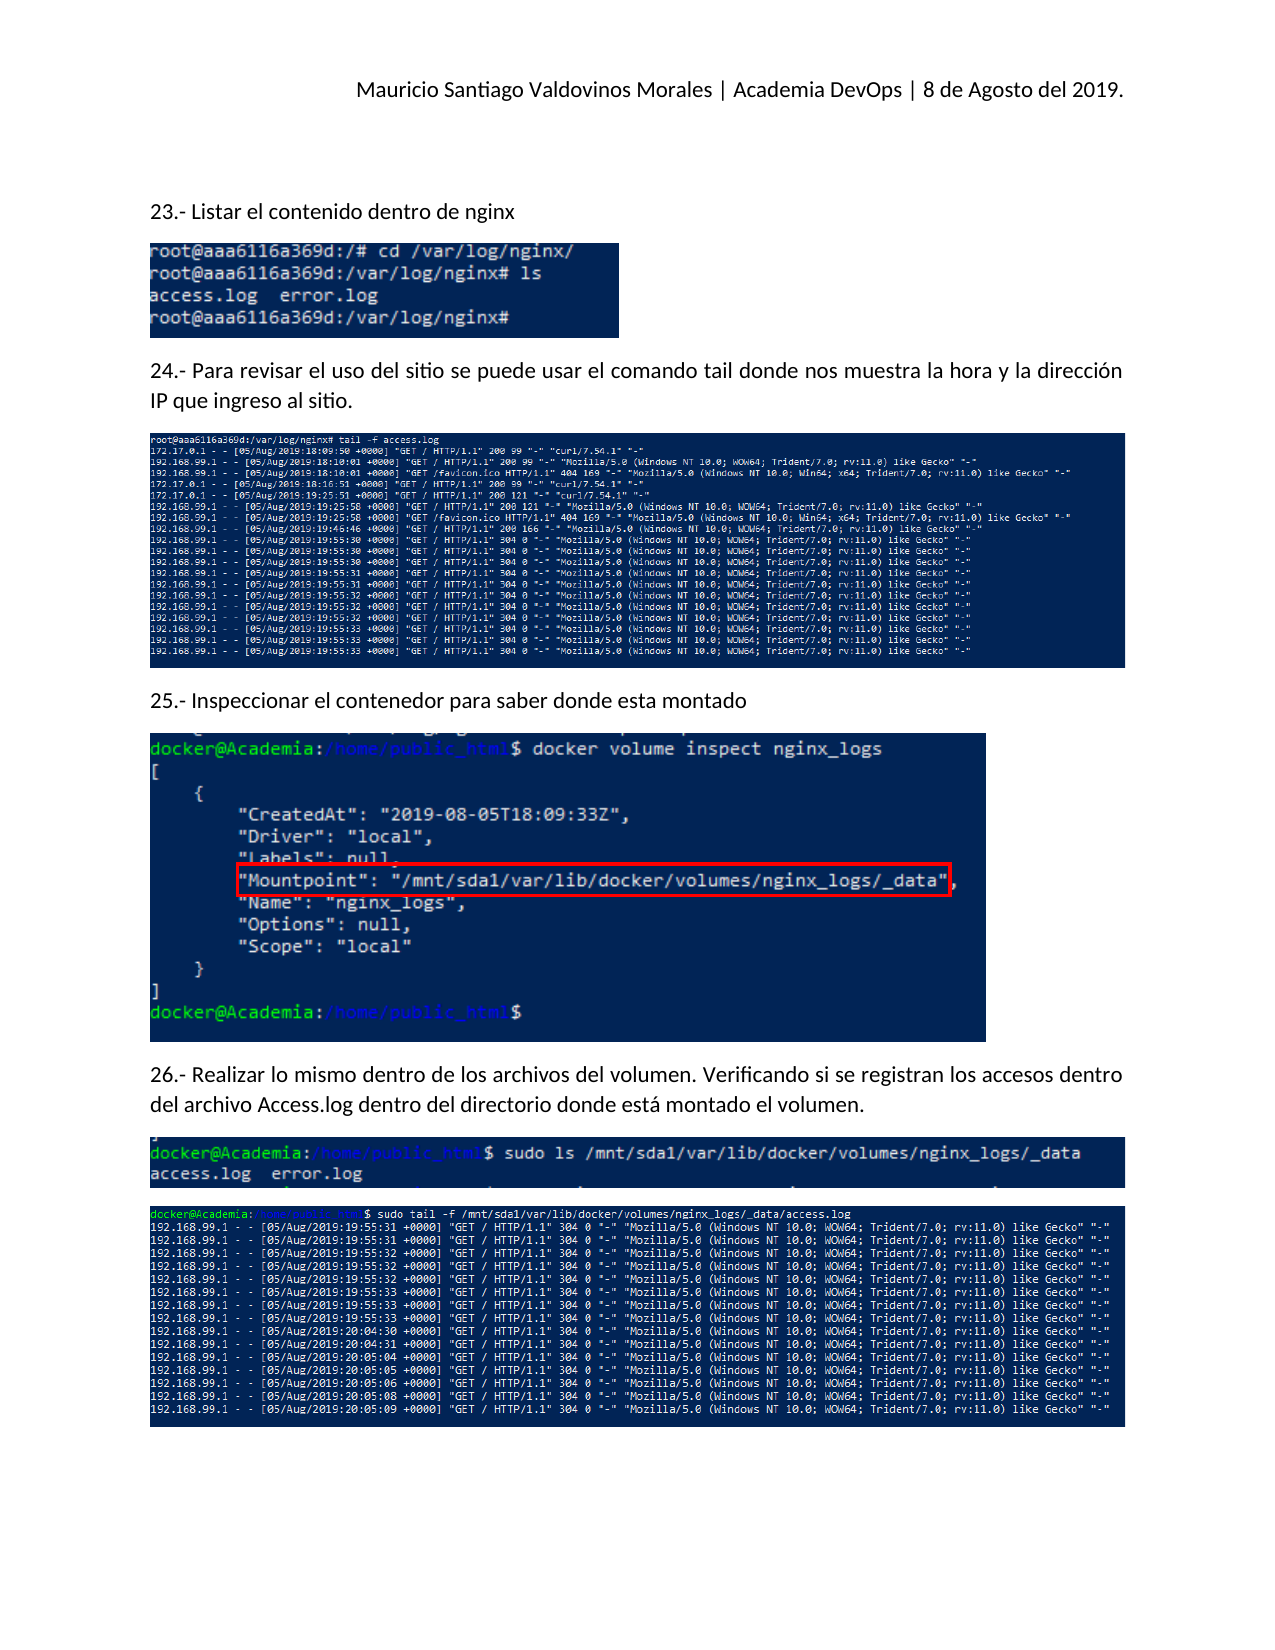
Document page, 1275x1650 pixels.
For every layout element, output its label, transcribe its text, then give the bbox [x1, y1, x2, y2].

text 26.- Realizar lo mismo dentro de los archivos del volumen. Verificando si se registran los accesos dentro del archivo Access.log dentro del directorio donde está montado el volumen. [150, 1060, 1125, 1118]
picture [150, 733, 986, 1042]
picture [150, 433, 1125, 668]
text 24.- Para revisar el uso del sitio se puede usar el comando tail donde nos muestra la hora y la dirección IP que ingreso al sitio. [150, 356, 1125, 414]
picture [150, 243, 619, 338]
picture [150, 1137, 1125, 1188]
text 25.- Inspeccionar el contenedor para saber donde esta montado [150, 687, 1125, 714]
text 23.- Listar el contenido dentro de nginx [150, 197, 1125, 225]
picture [150, 1206, 1125, 1427]
